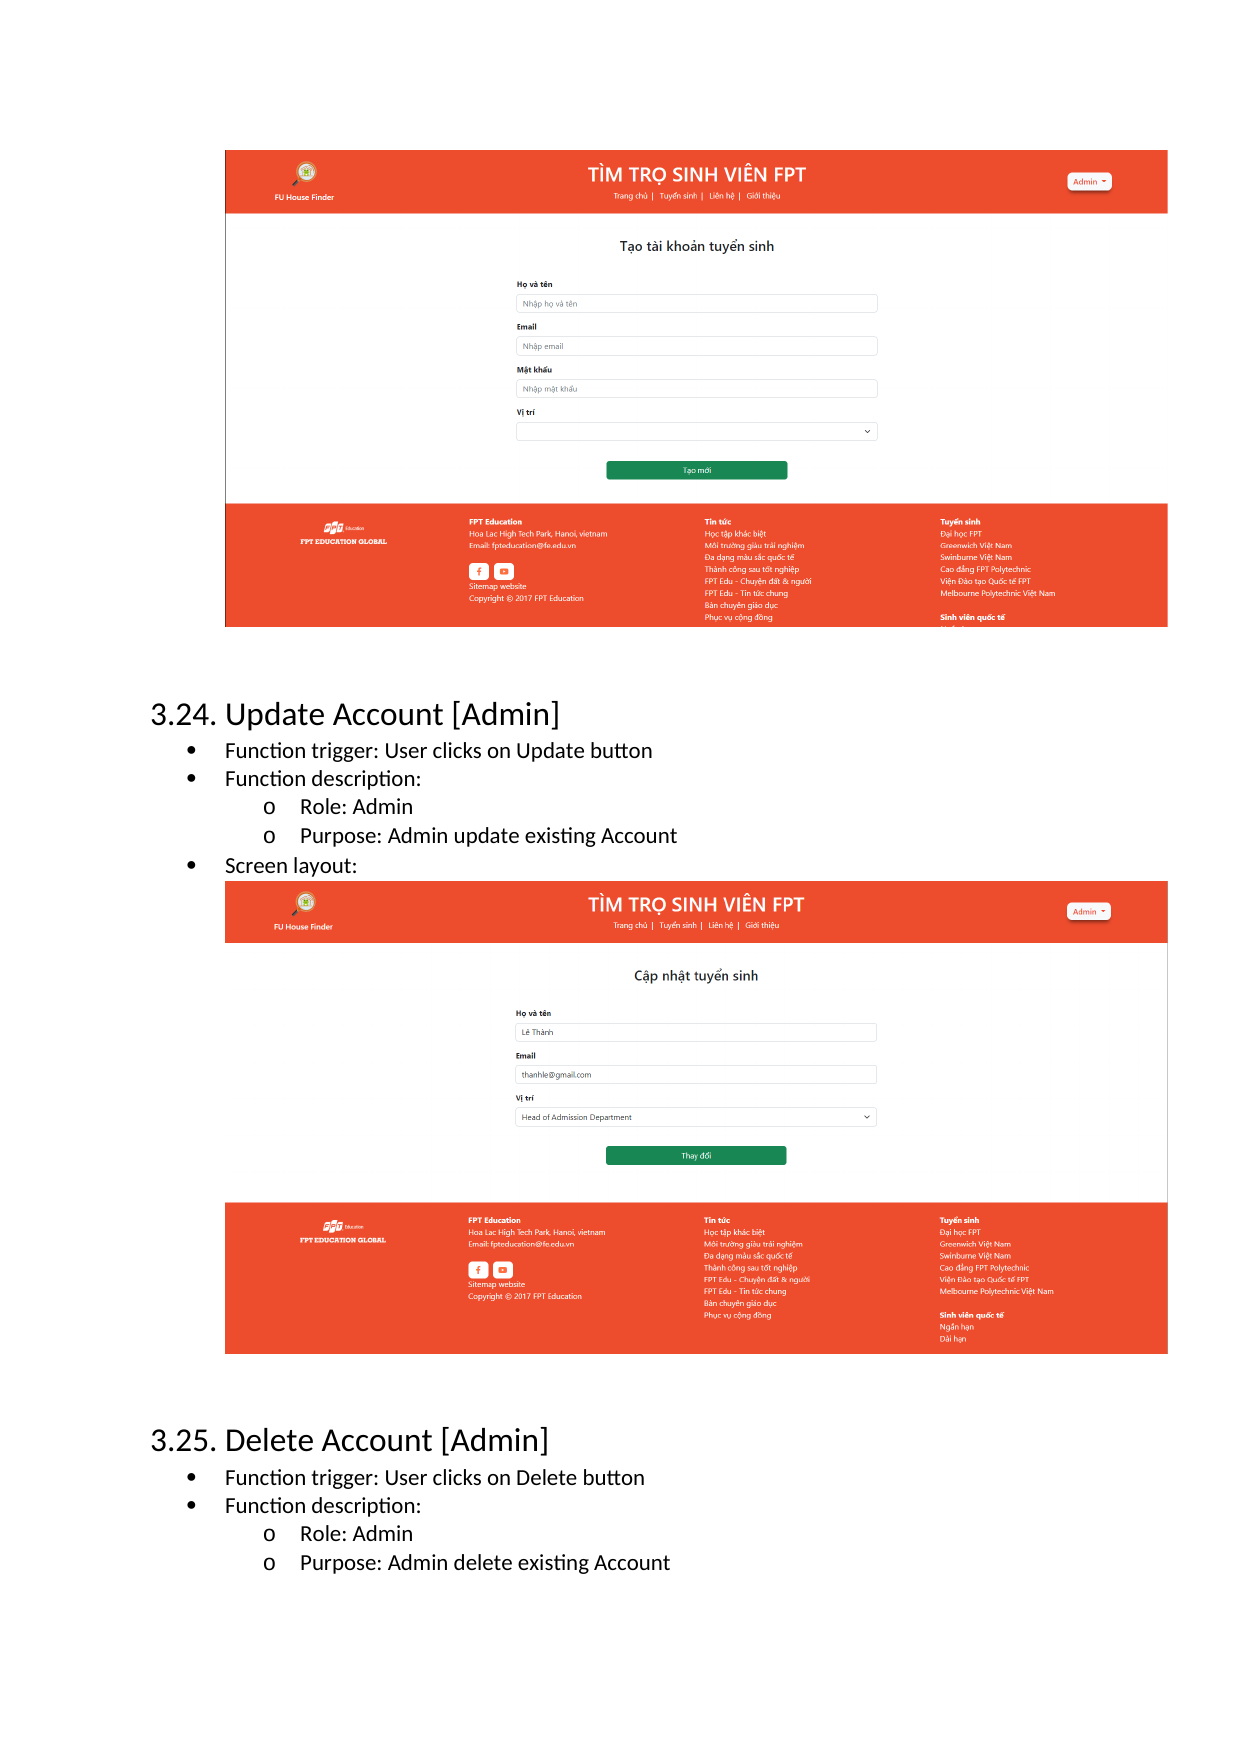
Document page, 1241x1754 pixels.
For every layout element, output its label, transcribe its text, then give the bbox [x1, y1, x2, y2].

list Role: Admin [262, 792, 1093, 822]
subtitle 3.25. Delete Account [Admin] [150, 1419, 1093, 1460]
list Function description: [187, 1491, 1093, 1519]
subtitle 3.24. Update Account [Admin] [150, 692, 1093, 733]
picture [225, 881, 1168, 1354]
list Screen layout: [187, 851, 1093, 879]
picture [225, 150, 1168, 627]
list Purpose: Admin delete existing Account [262, 1548, 1093, 1577]
list Function description: [187, 764, 1093, 792]
list Purpose: Admin update existing Account [262, 822, 1093, 851]
list Function trigger: User clicks on Delete button [187, 1463, 1093, 1491]
list Function trigger: User clicks on Update button [187, 736, 1093, 764]
list Role: Admin [262, 1519, 1093, 1548]
